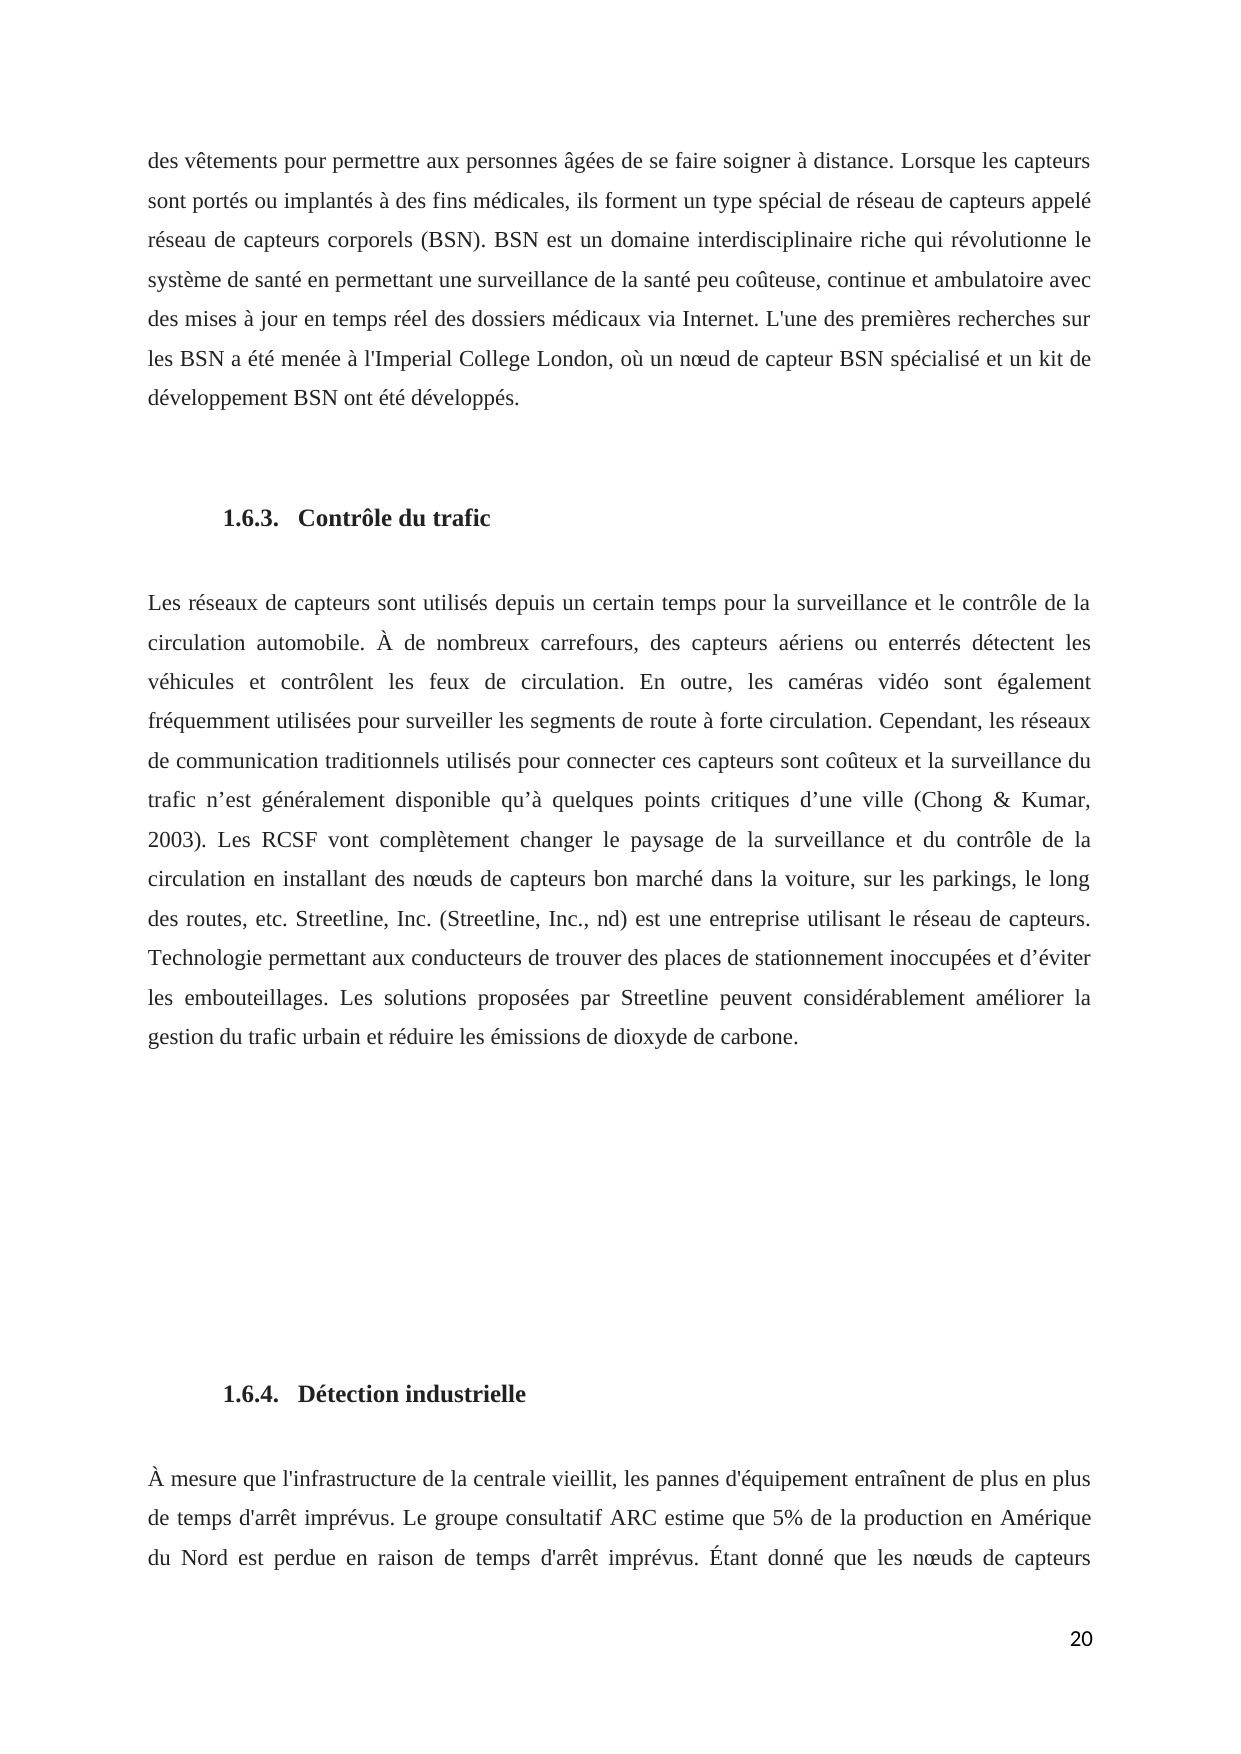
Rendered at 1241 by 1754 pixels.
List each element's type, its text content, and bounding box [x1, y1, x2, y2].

text Contrôle du trafic [223, 503, 1093, 532]
text Les réseaux de capteurs sont utilisés depuis un certain temps pour la surveillance et le contrôle de la circulation automobile. À de nombreux carrefours, des capteurs aériens ou enterrés détectent les véhicules et contrôlent les feux de circulation. En outre, les caméras vidéo sont également fréquemment utilisées pour surveiller les segments de route à forte circulation. Cependant, les réseaux de communication traditionnels utilisés pour connecter ces capteurs sont coûteux et la surveillance du trafic n’est généralement disponible qu’à quelques points critiques d’une ville (Chong & Kumar, 2003). Les RCSF vont complètement changer le paysage de la surveillance et du contrôle de la circulation en installant des nœuds de capteurs bon marché dans la voiture, sur les parkings, le long des routes, etc. Streetline, Inc. (Streetline, Inc., nd) est une entreprise utilisant le réseau de capteurs. Technologie permettant aux conducteurs de trouver des places de stationnement inoccupées et d’éviter les embouteillages. Les solutions proposées par Streetline peuvent considérablement améliorer la gestion du trafic urbain et réduire les émissions de dioxyde de carbone. [148, 589, 1093, 1050]
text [148, 148, 1093, 411]
text Détection industrielle [223, 1379, 1093, 1407]
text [148, 1465, 1093, 1570]
